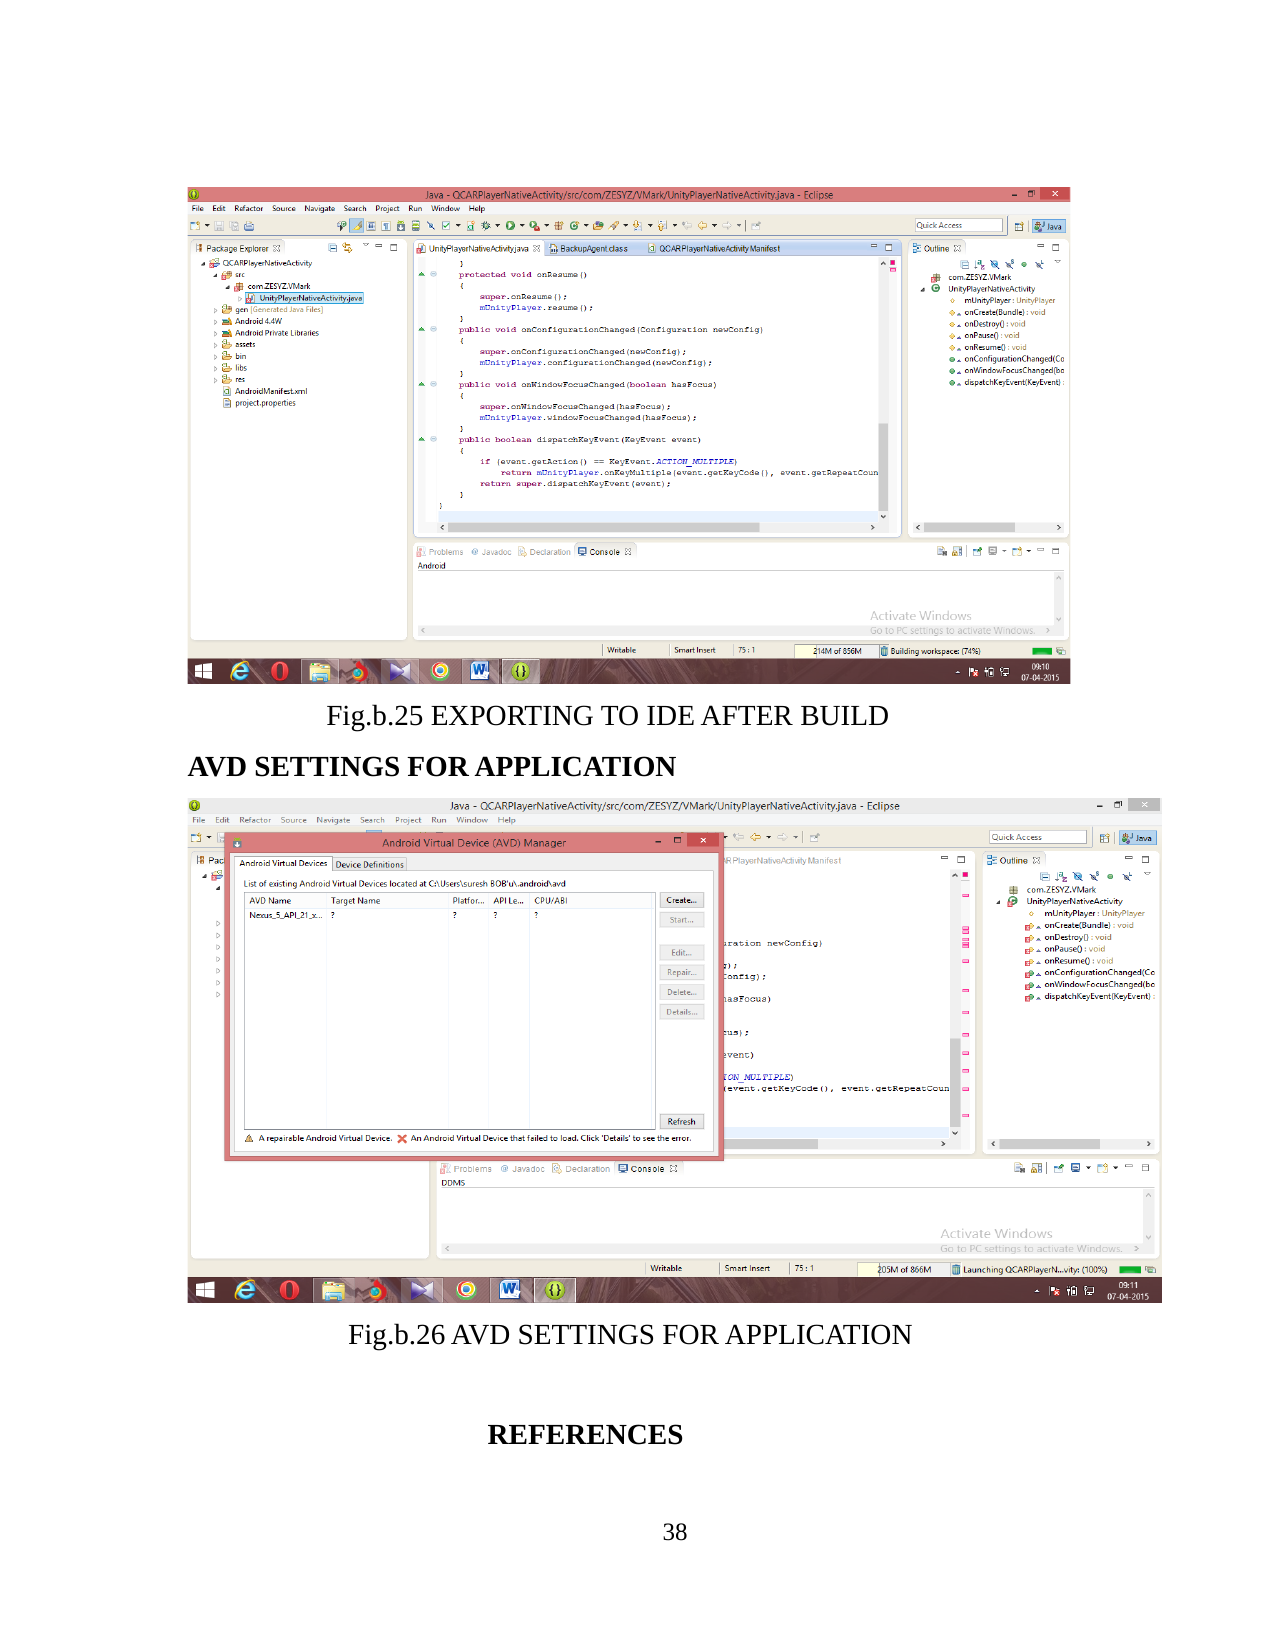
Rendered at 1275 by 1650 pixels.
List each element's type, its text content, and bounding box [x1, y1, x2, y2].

picture [187, 798, 1162, 1303]
text Fig.b.26 AVD SETTINGS FOR APPLICATION [187, 1317, 1162, 1350]
text Fig.b.25 EXPORTING TO IDE AFTER BUILD [187, 698, 1162, 732]
text REFERENCES [487, 1417, 1162, 1451]
text AVD SETTINGS FOR APPLICATION [187, 749, 1162, 782]
picture [187, 187, 1071, 684]
